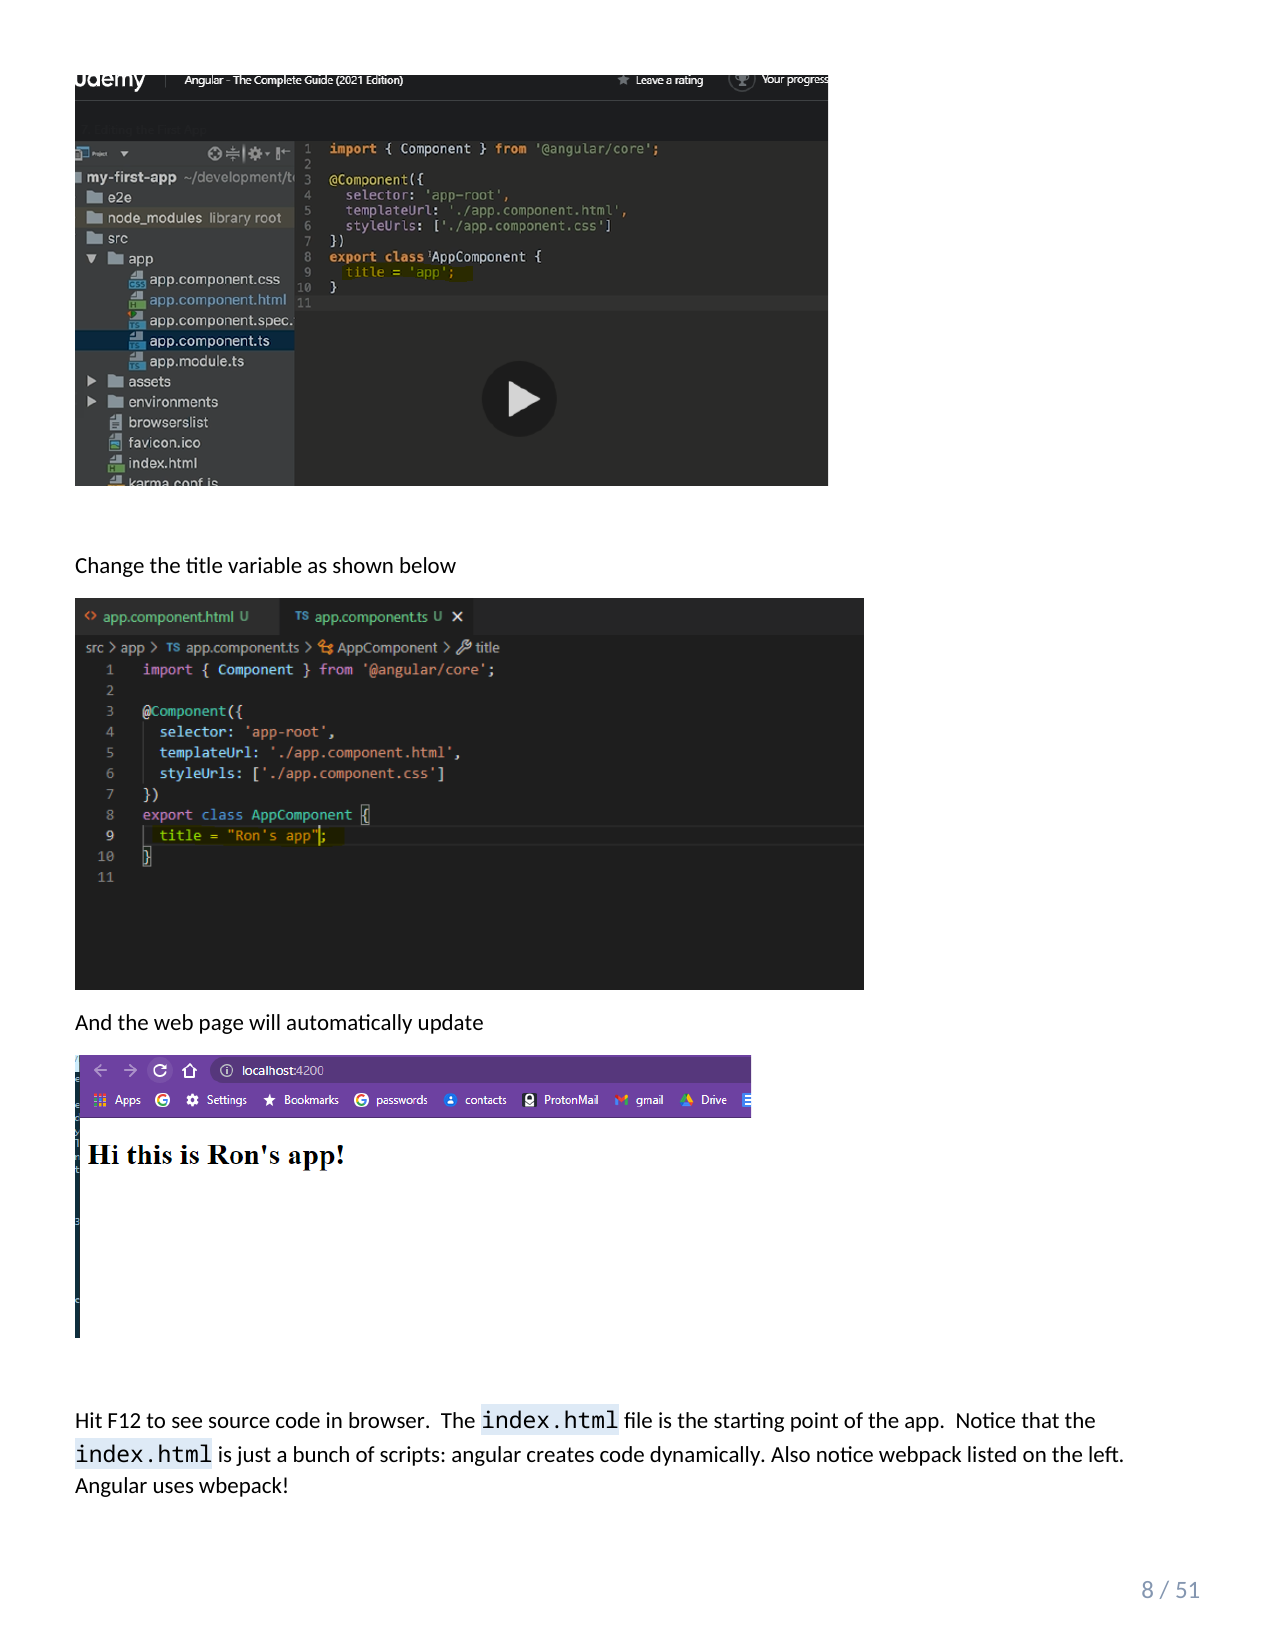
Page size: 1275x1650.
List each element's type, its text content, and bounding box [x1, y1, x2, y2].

text Hit F12 to see source code in browser. The index.html file is the starting point of the app. Notice that the index.html is just a bunch of scripts: angular creates code dynamically. Also notice webpack listed on the left. Angular uses wbepack! [75, 1404, 1200, 1499]
picture [75, 598, 864, 990]
picture [75, 1055, 752, 1338]
text Change the title variable as shown below [75, 551, 1200, 579]
picture [75, 75, 829, 486]
text And the web page will automatically update [75, 1008, 1200, 1036]
